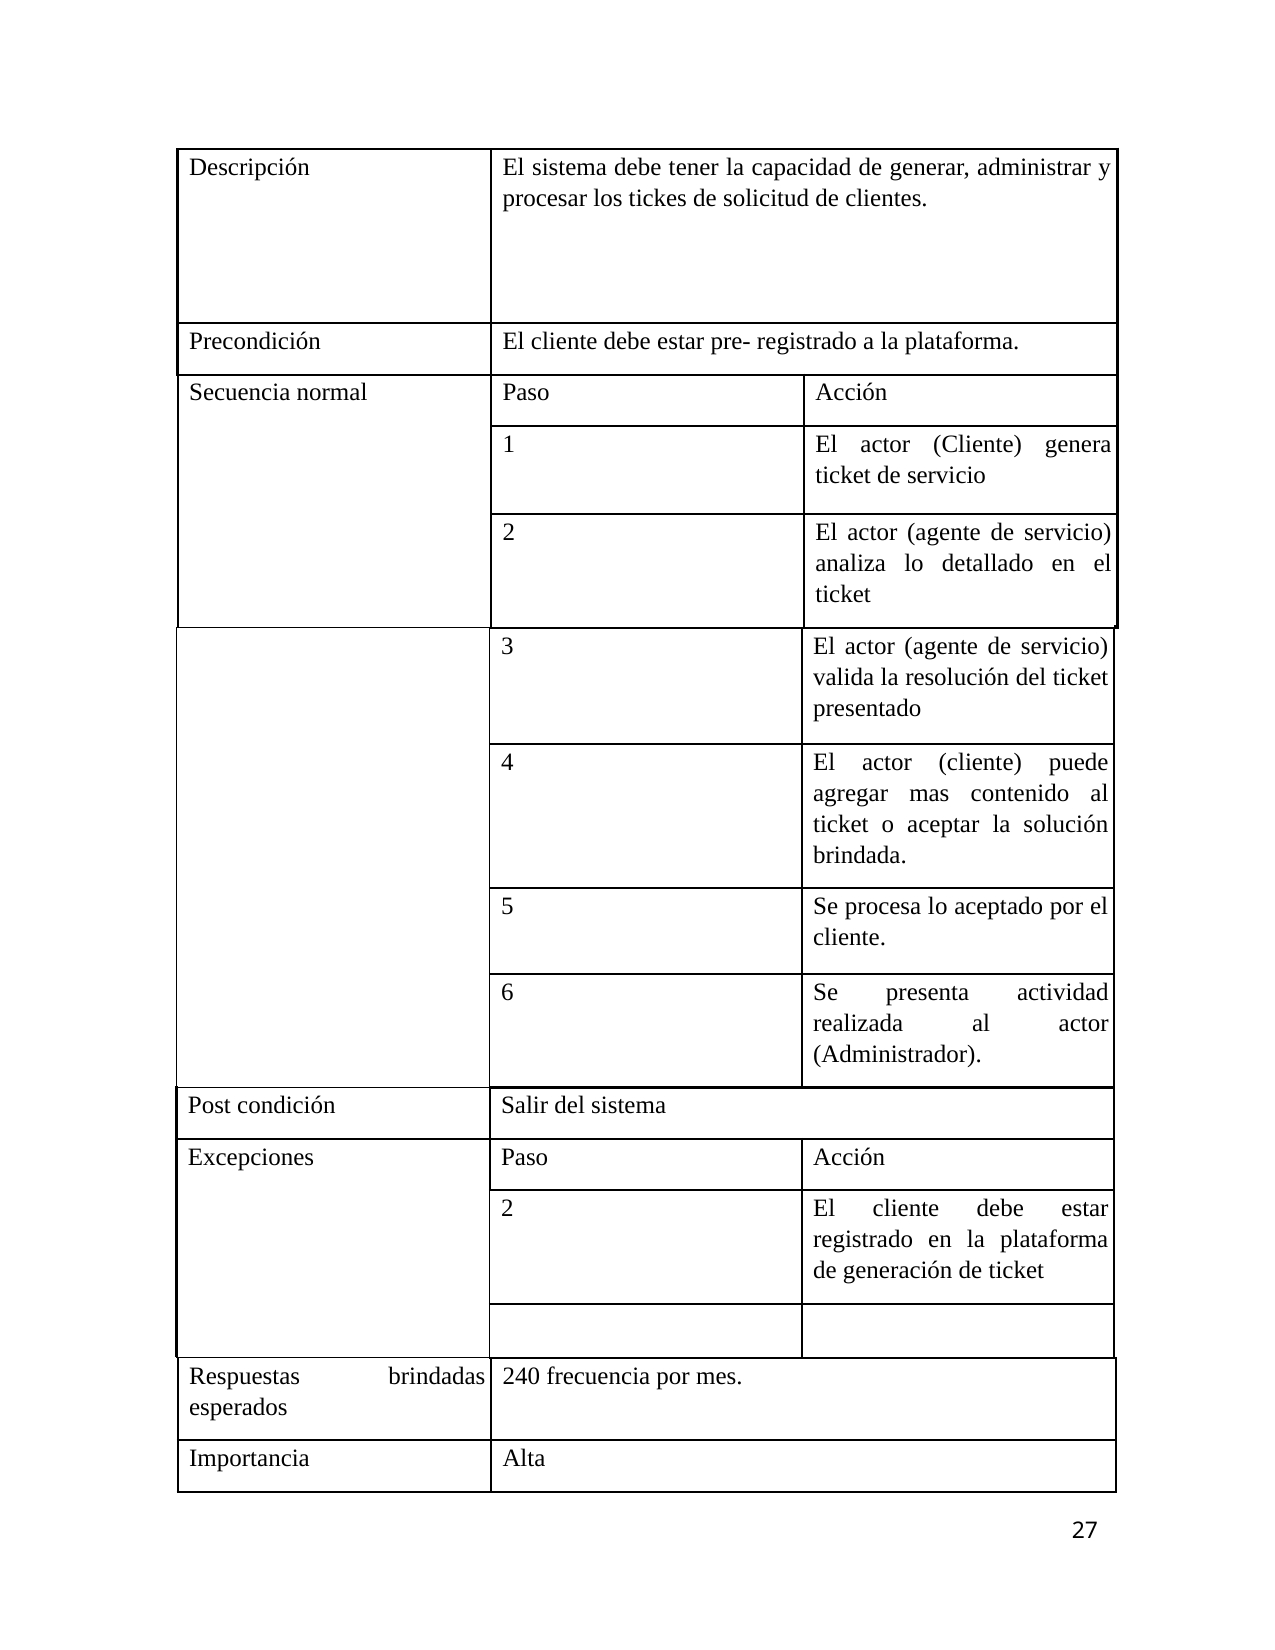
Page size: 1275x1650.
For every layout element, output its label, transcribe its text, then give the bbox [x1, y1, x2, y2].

table_cell Respuestas brindadas esperados [179, 1358, 490, 1439]
table_cell El actor (agente de servicio) valida la resolución del ticket presentado [803, 629, 1113, 743]
table_cell 2 [490, 1191, 801, 1303]
table_cell El actor (Cliente) genera ticket de servicio [805, 427, 1116, 513]
table_cell [177, 628, 489, 1086]
table_cell Descripción [179, 150, 490, 322]
table_cell [490, 1305, 801, 1357]
table_cell Acción [803, 1140, 1113, 1189]
table_cell El cliente debe estar pre- registrado a la plataforma. [492, 324, 1116, 373]
table_cell El cliente debe estar registrado en la plataforma de generación de ticket [803, 1191, 1113, 1303]
table_cell Salir del sistema [491, 1089, 1113, 1138]
table_cell 3 [490, 629, 801, 743]
table_cell 240 frecuencia por mes. [492, 1359, 1115, 1439]
table_cell Paso [491, 1140, 801, 1189]
table_cell Excepciones [178, 1140, 489, 1357]
table_cell Paso [492, 376, 803, 425]
table_cell 5 [490, 889, 801, 973]
table_cell El sistema debe tener la capacidad de generar, administrar y procesar los tickes de solicitud de clientes. [492, 150, 1116, 322]
table_cell Secuencia normal [179, 376, 490, 627]
table_cell [803, 1305, 1113, 1357]
table_cell Se presenta actividad realizada al actor (Administrador). [803, 975, 1113, 1086]
table_cell El actor (agente de servicio) analiza lo detallado en el ticket [805, 515, 1116, 627]
table_cell Se procesa lo aceptado por el cliente. [803, 889, 1113, 973]
table_cell 6 [490, 975, 801, 1086]
table_cell El actor (cliente) puede agregar mas contenido al ticket o aceptar la solución brindada. [803, 745, 1113, 887]
table_cell 2 [492, 515, 803, 627]
table_cell Alta [492, 1441, 1115, 1491]
table_cell Acción [805, 376, 1116, 425]
table_cell 1 [492, 427, 803, 513]
table_cell Post condición [178, 1088, 489, 1138]
table_cell Importancia [179, 1441, 490, 1491]
table_cell Precondición [179, 324, 490, 373]
table_cell 4 [490, 745, 801, 887]
